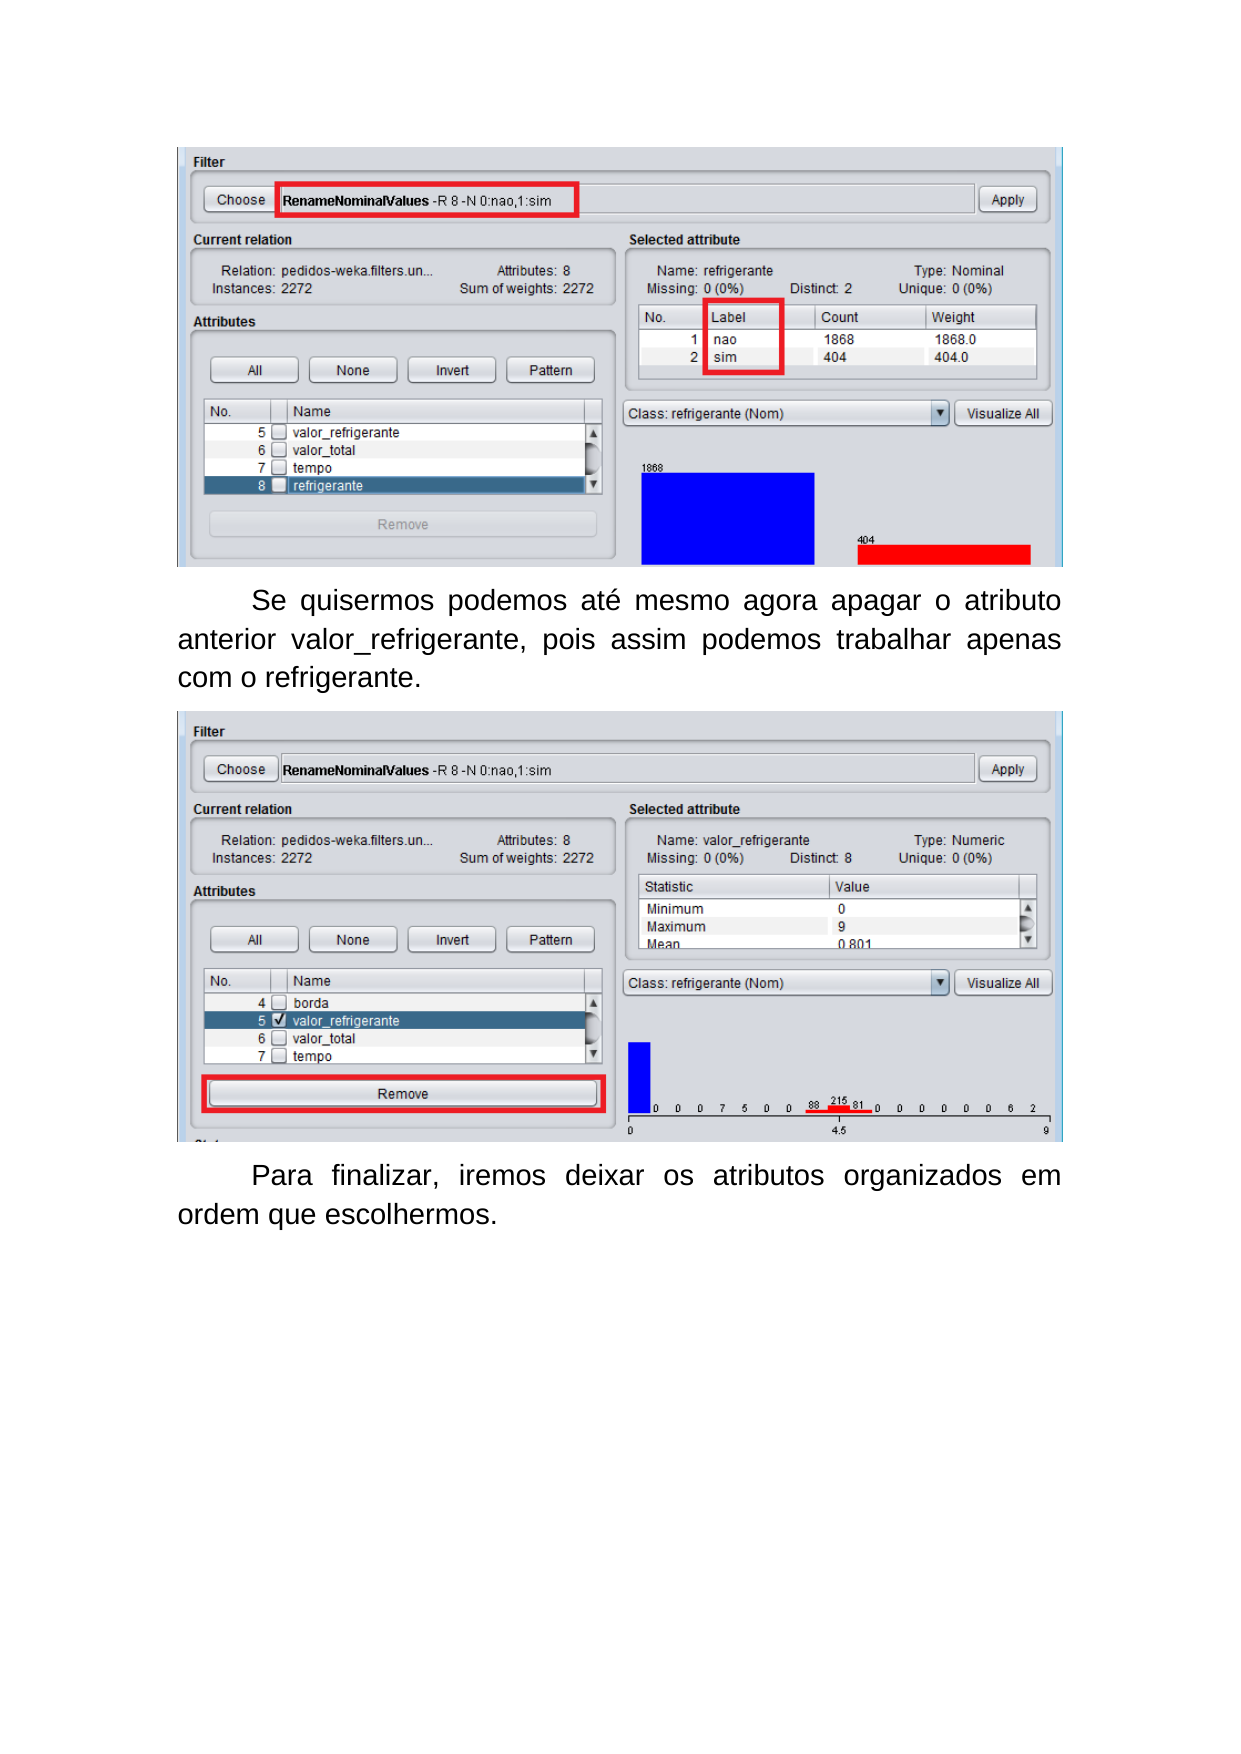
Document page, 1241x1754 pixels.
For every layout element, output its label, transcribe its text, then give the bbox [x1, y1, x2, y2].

picture [177, 147, 1063, 567]
text Se quisermos podemos até mesmo agora apagar o atributo anterior valor_refrigerante, pois assim podemos trabalhar apenas com o refrigerante. [177, 583, 1063, 694]
picture [177, 711, 1063, 1142]
text Para finalizar, iremos deixar os atributos organizados em ordem que escolhermos. [177, 1158, 1063, 1230]
